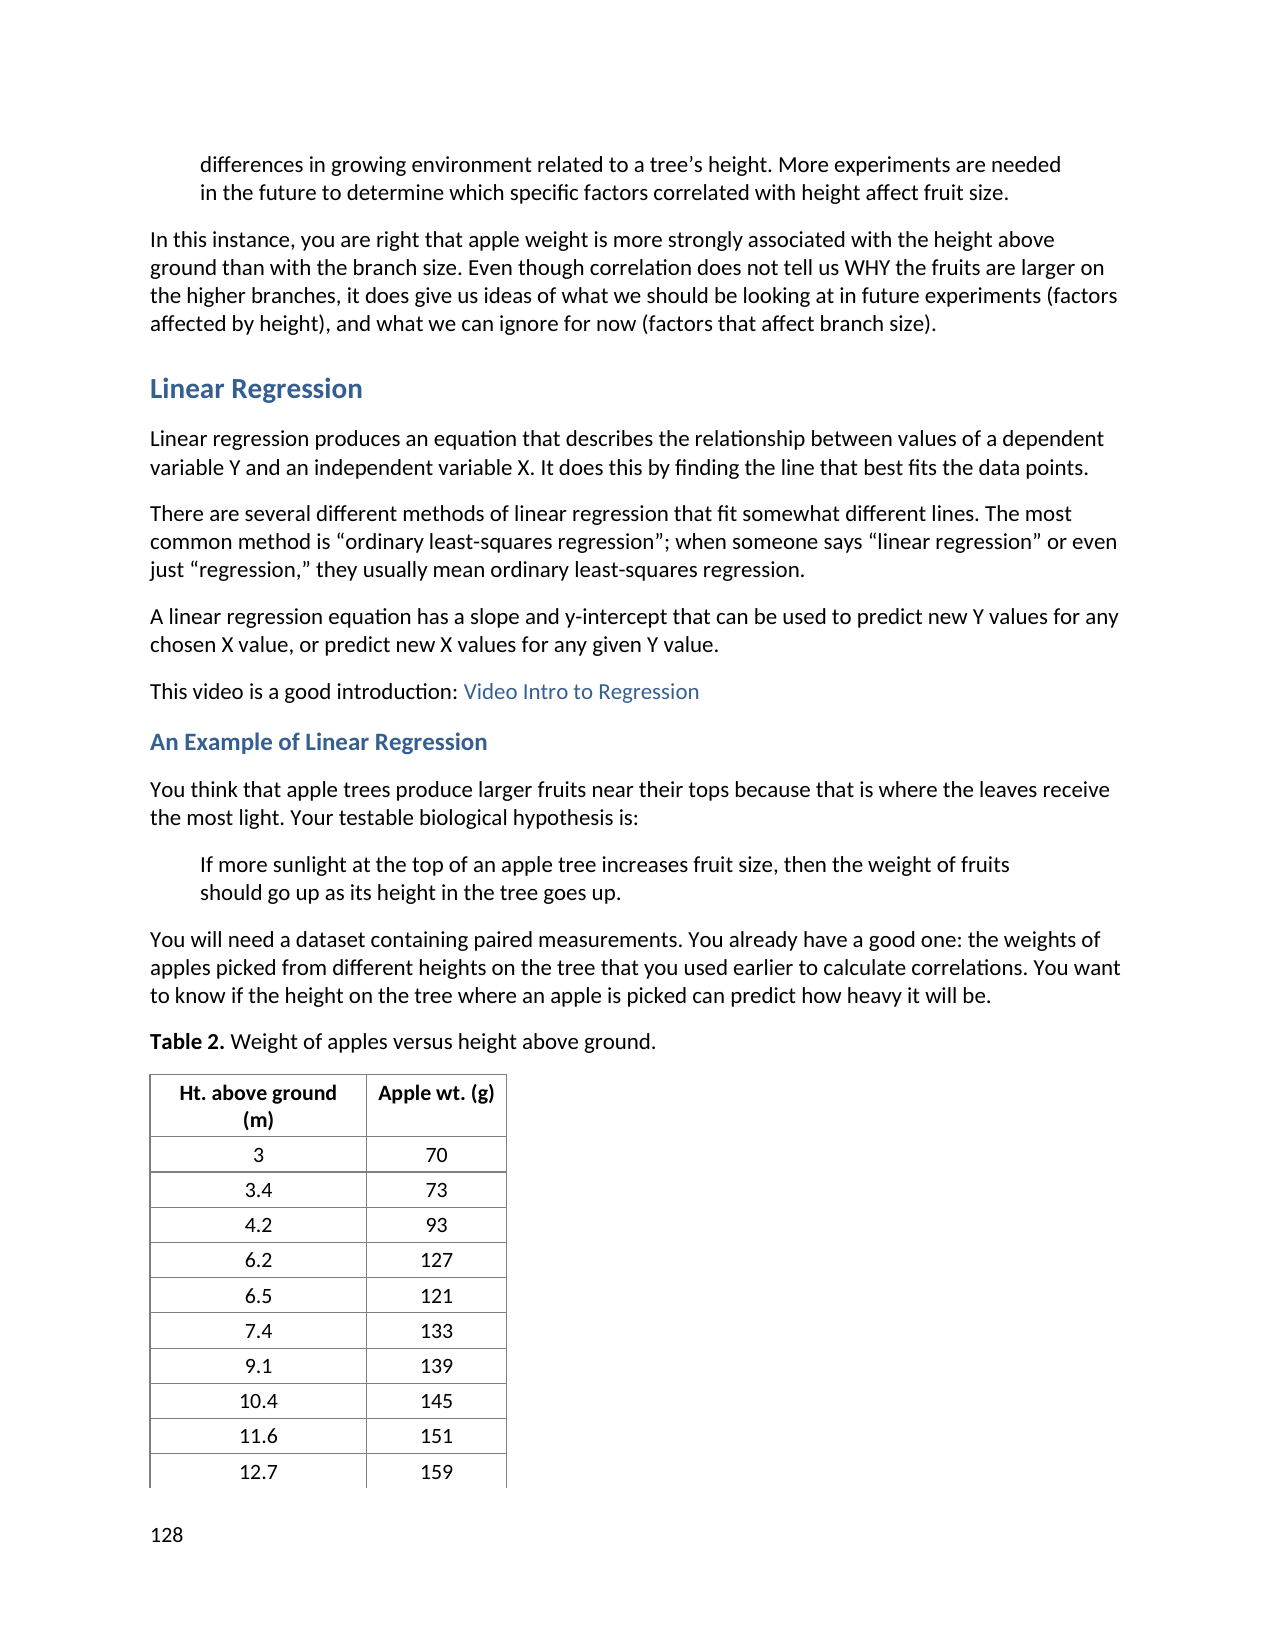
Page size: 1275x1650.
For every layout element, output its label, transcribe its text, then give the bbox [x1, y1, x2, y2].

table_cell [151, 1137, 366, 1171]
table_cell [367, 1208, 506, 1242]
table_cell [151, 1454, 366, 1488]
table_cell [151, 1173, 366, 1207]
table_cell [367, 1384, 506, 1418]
text There are several different methods of linear regression that fit somewhat different lines. The most common method is “ordinary least-squares regression”; when someone says “linear regression” or even just “regression,” they usually mean ordinary least-squares regression. [150, 499, 1125, 583]
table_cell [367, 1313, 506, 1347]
text You think that apple trees produce larger fruits near their tops because that is where the leaves receive the most light. Your testable biological hypothesis is: [150, 775, 1125, 831]
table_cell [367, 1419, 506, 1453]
text This video is a good introduction: Video Intro to Regression [150, 677, 1125, 705]
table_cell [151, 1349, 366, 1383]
text A linear regression equation has a slope and y-intercept that can be used to predict new Y values for any chosen X value, or predict new X values for any given Y value. [150, 602, 1125, 658]
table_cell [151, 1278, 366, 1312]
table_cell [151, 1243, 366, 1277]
text In this instance, you are right that apple weight is more strongly associated with the height above ground than with the branch size. Even though correlation does not tell us WHY the fruits are larger on the higher branches, it does give us ideas of what we should be looking at in future experiments (factors affected by height), and what we can ignore for now (factors that affect branch size). [150, 225, 1125, 337]
subtitle An Example of Linear Regression [150, 726, 1125, 756]
text Table 2. Weight of apples versus height above ground. [150, 1027, 1125, 1056]
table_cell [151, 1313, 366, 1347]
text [200, 150, 1075, 206]
text If more sunlight at the top of an apple tree increases fruit size, then the weight of fruits should go up as its height in the tree goes up. [200, 850, 1075, 906]
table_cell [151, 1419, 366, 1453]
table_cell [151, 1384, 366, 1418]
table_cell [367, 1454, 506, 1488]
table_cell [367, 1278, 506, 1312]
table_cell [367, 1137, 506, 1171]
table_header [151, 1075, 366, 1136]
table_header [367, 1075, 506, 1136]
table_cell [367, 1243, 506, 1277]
text Linear regression produces an equation that describes the relationship between values of a dependent variable Y and an independent variable X. It does this by finding the line that best fits the data points. [150, 424, 1125, 481]
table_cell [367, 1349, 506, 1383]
text You will need a dataset containing paired measurements. You already have a good one: the weights of apples picked from different heights on the tree that you used earlier to calculate correlations. You want to know if the height on the tree where an apple is picked can predict how heavy it will be. [150, 925, 1125, 1009]
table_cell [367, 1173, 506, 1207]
subtitle Linear Regression [150, 370, 1125, 406]
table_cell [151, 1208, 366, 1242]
